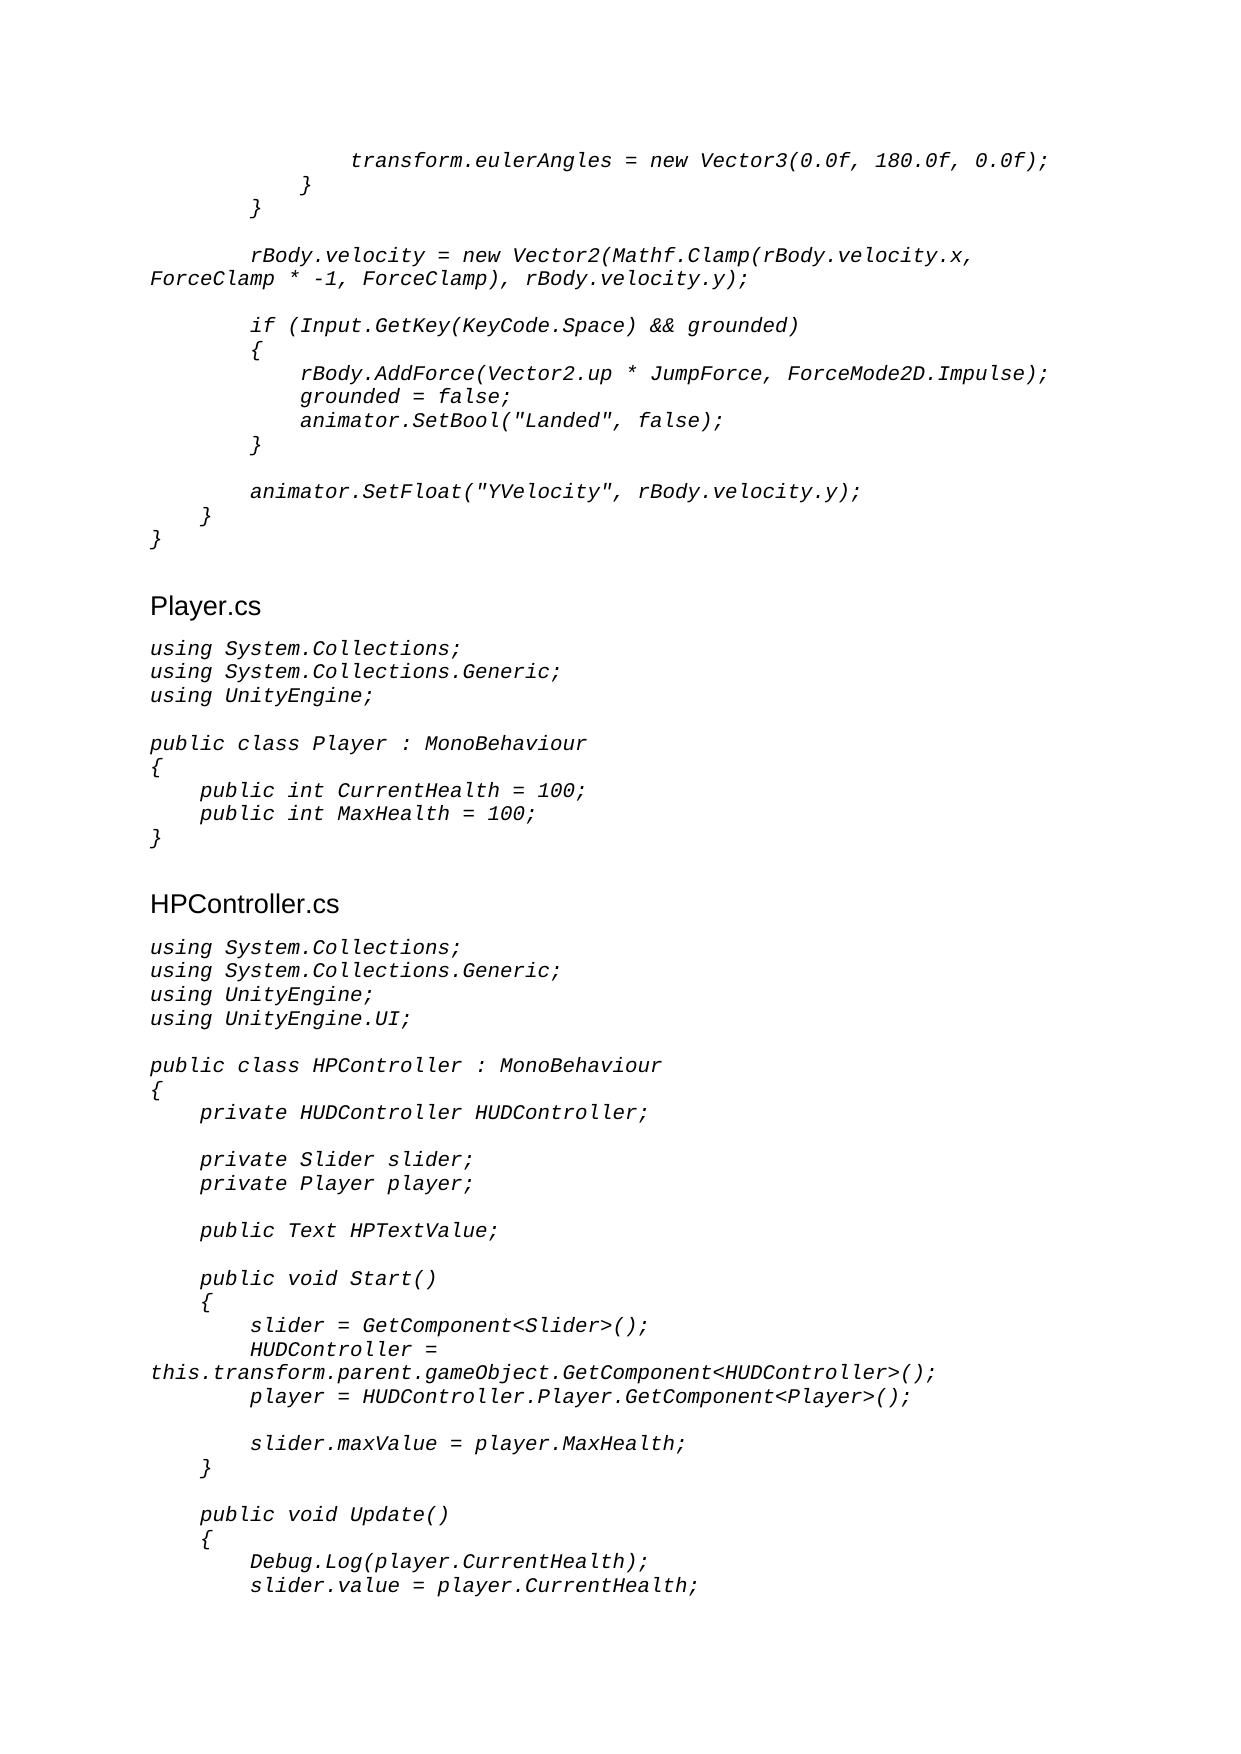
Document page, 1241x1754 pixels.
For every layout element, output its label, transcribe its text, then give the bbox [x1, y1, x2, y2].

text { [150, 1528, 1090, 1551]
text using UnityEngine; [150, 685, 1090, 709]
text } [150, 434, 1090, 457]
text using System.Collections.Generic; [150, 662, 1090, 685]
text { [150, 756, 1090, 780]
text public class Player : MonoBehaviour [150, 732, 1090, 756]
text using System.Collections.Generic; [150, 960, 1090, 984]
text rBody.AddForce(Vector2.up * JumpForce, ForceMode2D.Impulse); [150, 363, 1090, 386]
text slider.maxValue = player.MaxHealth; [150, 1433, 1090, 1457]
text public int CurrentHealth = 100; [150, 780, 1090, 803]
text HUDController = this.transform.parent.gameObject.GetComponent<HUDController>(); [150, 1339, 1090, 1386]
text animator.SetBool("Landed", false); [150, 410, 1090, 434]
text player = HUDController.Player.GetComponent<Player>(); [150, 1386, 1090, 1409]
text public int MaxHealth = 100; [150, 803, 1090, 827]
text } [150, 197, 1090, 221]
text rBody.velocity = new Vector2(Mathf.Clamp(rBody.velocity.x, ForceClamp * -1, ForceClamp), rBody.velocity.y); [150, 244, 1090, 292]
text } [150, 174, 1090, 197]
text public void Update() [150, 1504, 1090, 1528]
subtitle Player.cs [150, 589, 1090, 621]
text if (Input.GetKey(KeyCode.Space) && grounded) [150, 316, 1090, 339]
text using UnityEngine; [150, 984, 1090, 1008]
text private HUDController HUDController; [150, 1102, 1090, 1126]
text private Slider slider; [150, 1149, 1090, 1173]
text { [150, 1078, 1090, 1102]
text public Text HPTextValue; [150, 1220, 1090, 1244]
text } [150, 505, 1090, 528]
text using System.Collections; [150, 638, 1090, 662]
text slider.value = player.CurrentHealth; [150, 1575, 1090, 1599]
text { [150, 1291, 1090, 1315]
text using UnityEngine.UI; [150, 1008, 1090, 1031]
text grounded = false; [150, 386, 1090, 410]
text } [150, 1457, 1090, 1481]
text Debug.Log(player.CurrentHealth); [150, 1551, 1090, 1575]
text transform.eulerAngles = new Vector3(0.0f, 180.0f, 0.0f); [150, 150, 1090, 174]
text public void Start() [150, 1268, 1090, 1291]
text animator.SetFloat("YVelocity", rBody.velocity.y); [150, 481, 1090, 505]
text slider = GetComponent<Slider>(); [150, 1315, 1090, 1339]
text using System.Collections; [150, 937, 1090, 960]
subtitle HPController.cs [150, 888, 1090, 919]
text } [150, 528, 1090, 552]
text private Player player; [150, 1173, 1090, 1197]
text { [150, 339, 1090, 363]
text } [150, 827, 1090, 851]
text public class HPController : MonoBehaviour [150, 1055, 1090, 1078]
